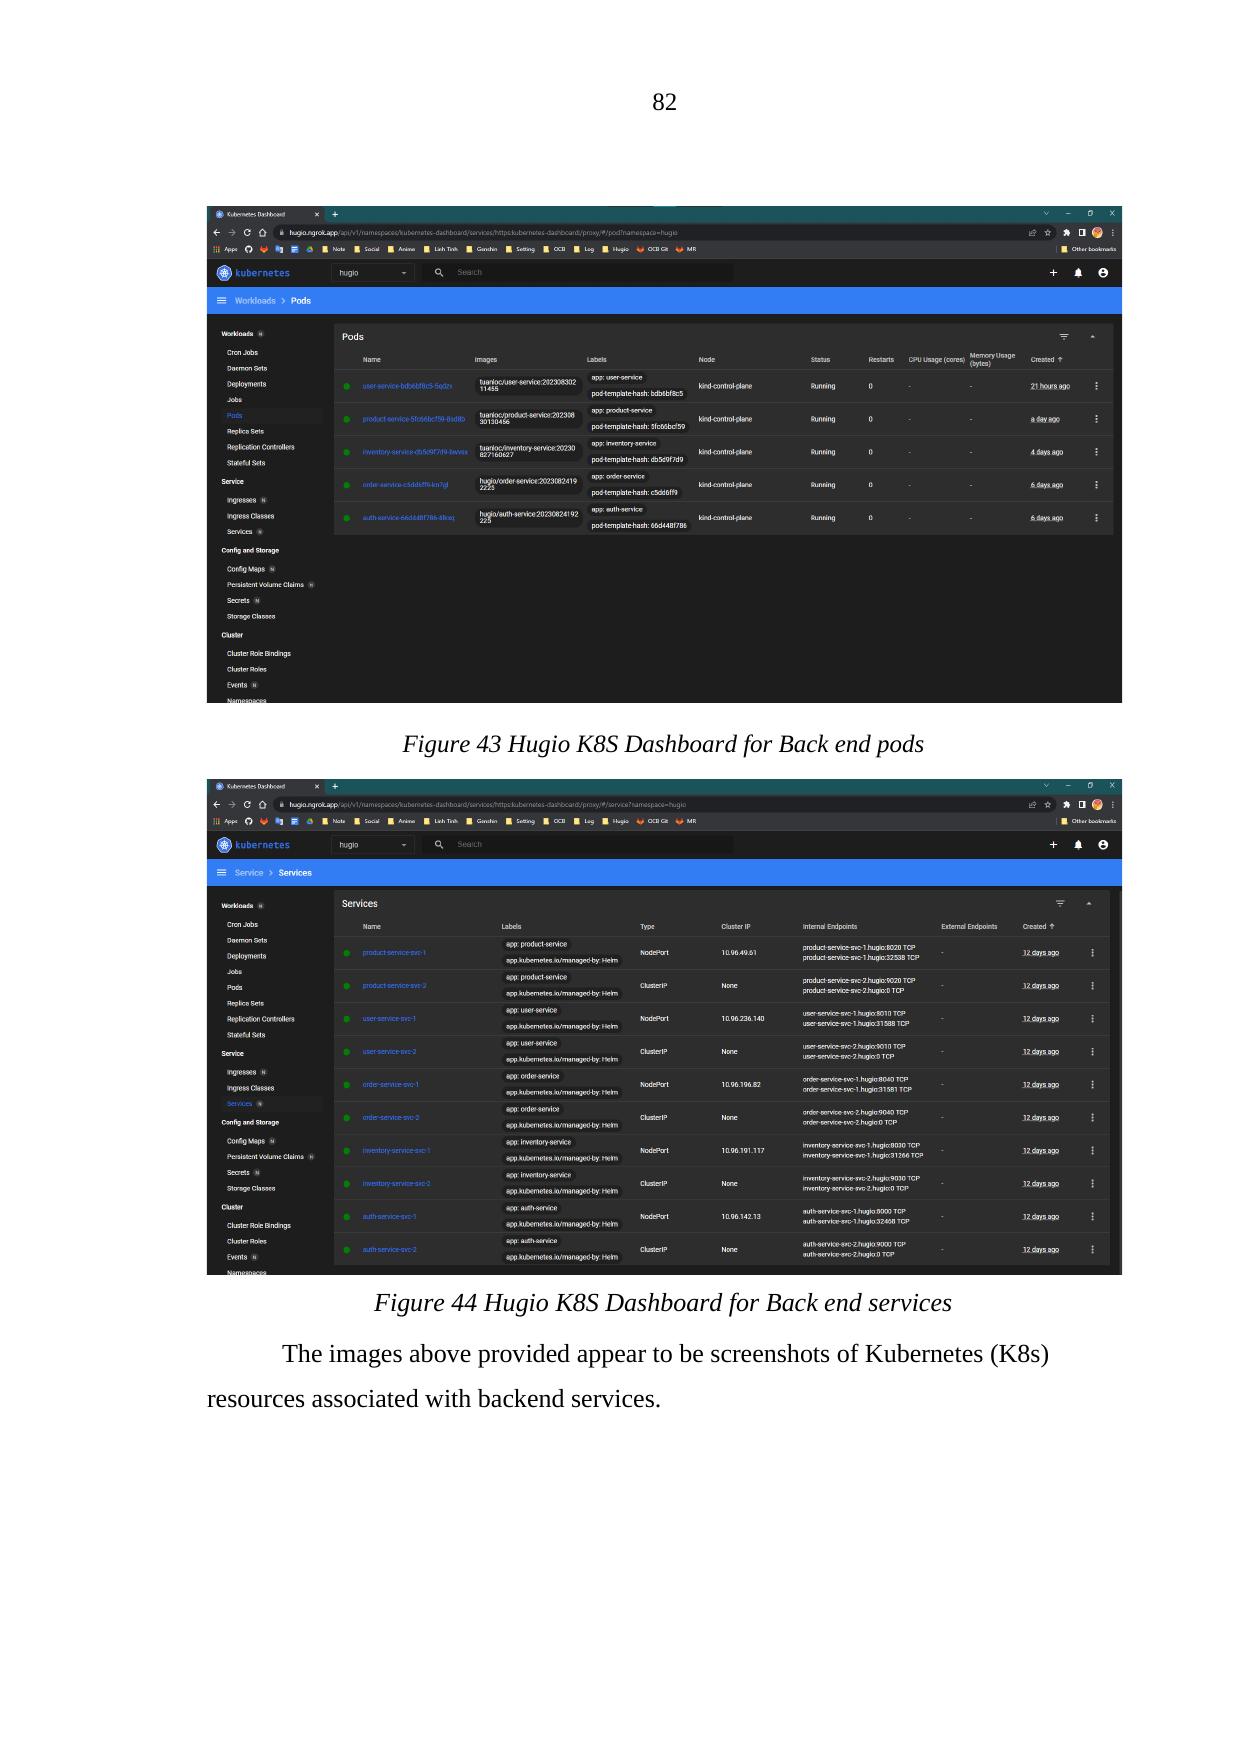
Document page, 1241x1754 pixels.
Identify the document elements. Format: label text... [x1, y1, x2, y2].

text Figure 43 Hugio K8S Dashboard for Back end pods [207, 729, 1122, 758]
picture [206, 206, 1123, 703]
picture [206, 779, 1123, 1275]
text The images above provided appear to be screenshots of Kubernetes (K8s) resources associated with backend services. [207, 1338, 1122, 1413]
text Figure 44 Hugio K8S Dashboard for Back end services [207, 1287, 1122, 1317]
